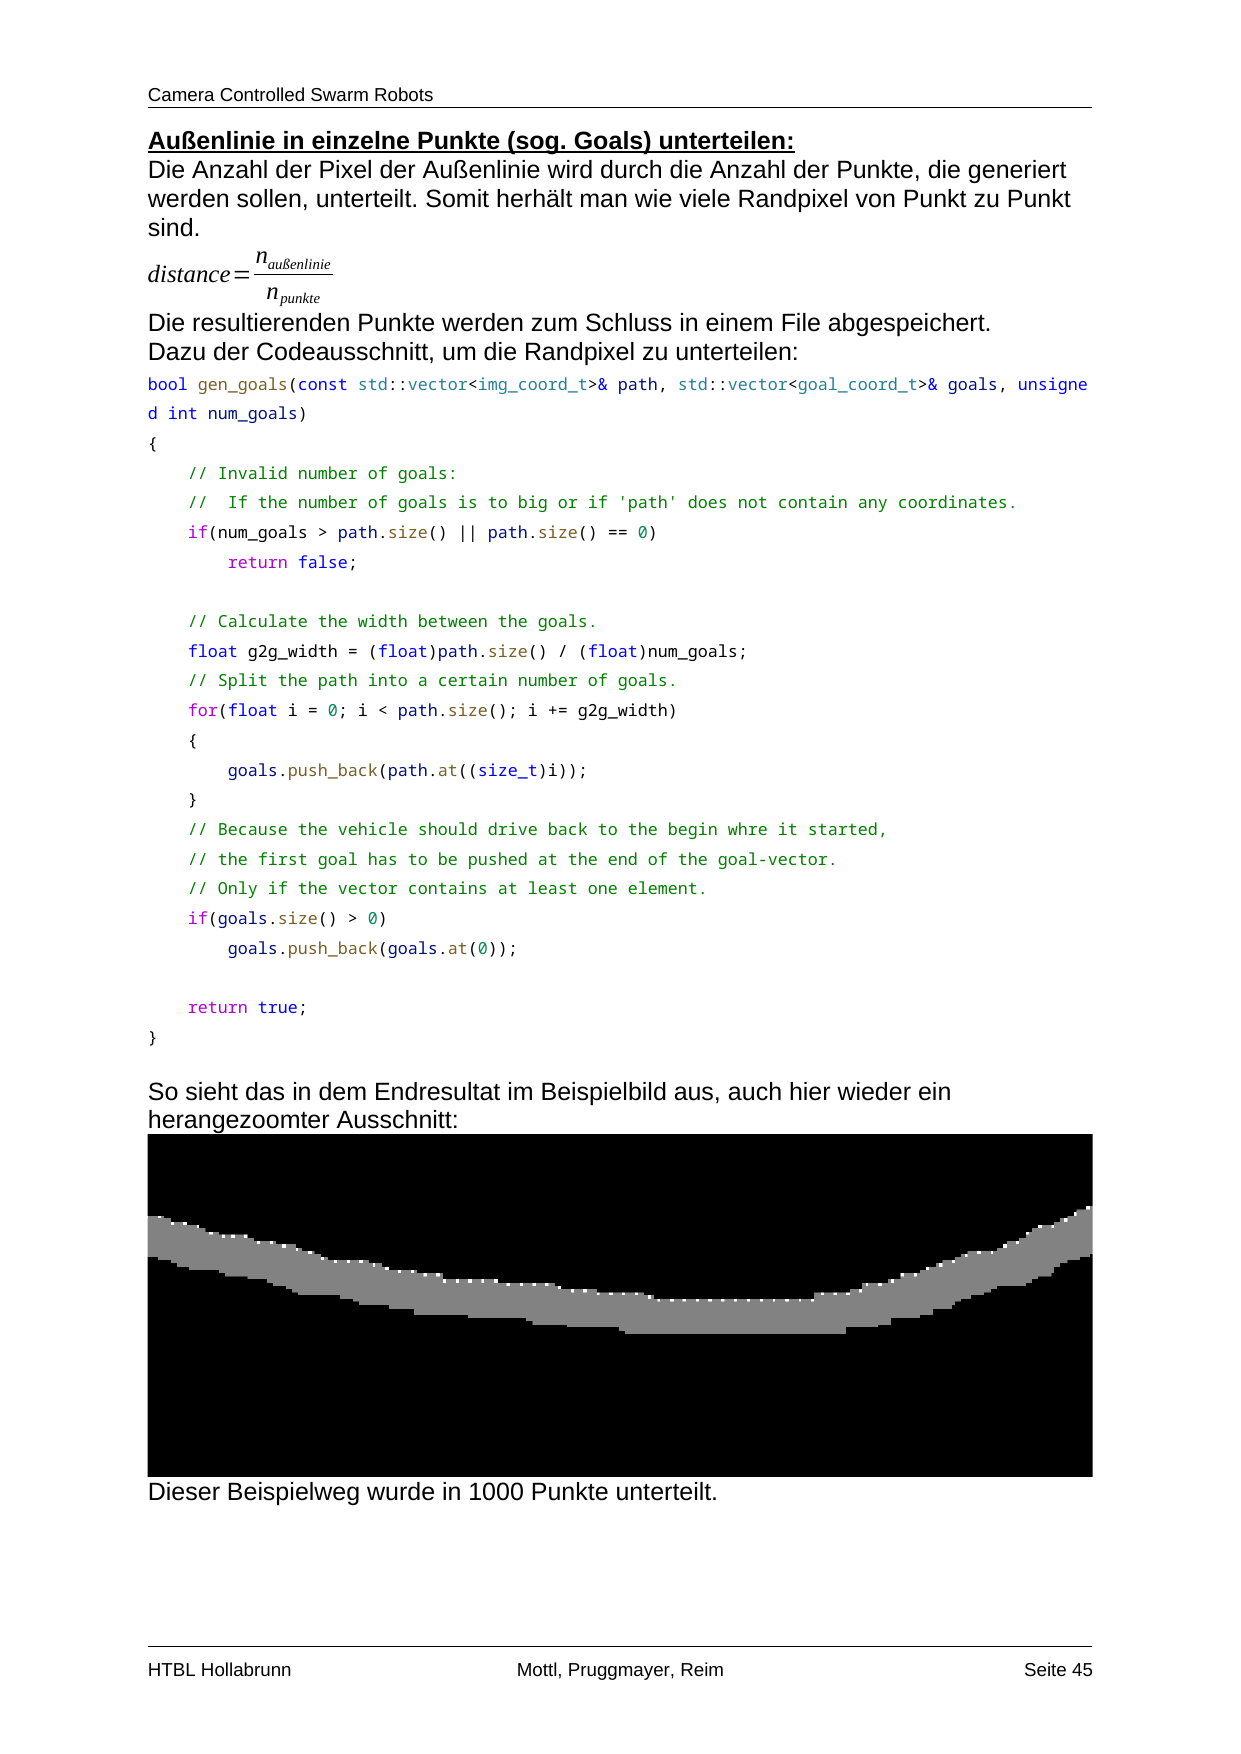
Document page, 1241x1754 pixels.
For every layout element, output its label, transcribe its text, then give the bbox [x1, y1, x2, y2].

text So sieht das in dem Endresultat im Beispielbild aus, auch hier wieder ein herangezoomter Ausschnitt: [148, 1077, 1092, 1134]
text Außenlinie in einzelne Punkte (sog. Goals) unterteilen: [148, 126, 1092, 155]
text // Only if the vector contains at least one element. [148, 870, 1092, 899]
text goals.push_back(goals.at(0)); [148, 929, 1092, 959]
text // Calculate the width between the goals. [148, 603, 1092, 632]
text Dieser Beispielweg wurde in 1000 Punkte unterteilt. [148, 1477, 1092, 1506]
text goals.push_back(path.at((size_t)i)); [148, 751, 1092, 781]
text // the first goal has to be pushed at the end of the goal-vector. [148, 840, 1092, 870]
text if(num_goals > path.size() || path.size() == 0) [148, 514, 1092, 543]
text Dazu der Codeausschnitt, um die Randpixel zu unterteilen: [148, 336, 1092, 365]
text float g2g_width = (float)path.size() / (float)num_goals; [148, 632, 1092, 662]
text // Because the vehicle should drive back to the begin whre it started, [148, 811, 1092, 840]
text bool gen_goals(const std::vector<img_coord_t>& path, std::vector<goal_coord_t>& goals, unsigned int num_goals) [148, 365, 1092, 424]
text { [148, 424, 1092, 454]
text Die Anzahl der Pixel der Außenlinie wird durch die Anzahl der Punkte, die generiert werden sollen, unterteilt. Somit herhält man wie viele Randpixel von Punkt zu Punkt sind. [148, 155, 1092, 241]
text if(goals.size() > 0) [148, 899, 1092, 929]
picture [147, 1134, 1093, 1477]
text // Invalid number of goals: [148, 454, 1092, 484]
text return true; [148, 989, 1092, 1018]
text return false; [148, 543, 1092, 573]
text // Split the path into a certain number of goals. [148, 662, 1092, 692]
text for(float i = 0; i < path.size(); i += g2g_width) [148, 692, 1092, 721]
text } [148, 781, 1092, 811]
text { [148, 721, 1092, 751]
text Die resultierenden Punkte werden zum Schluss in einem File abgespeichert. [148, 308, 1092, 336]
text // If the number of goals is to big or if 'path' does not contain any coordinates. [148, 484, 1092, 514]
text } [148, 1018, 1092, 1048]
